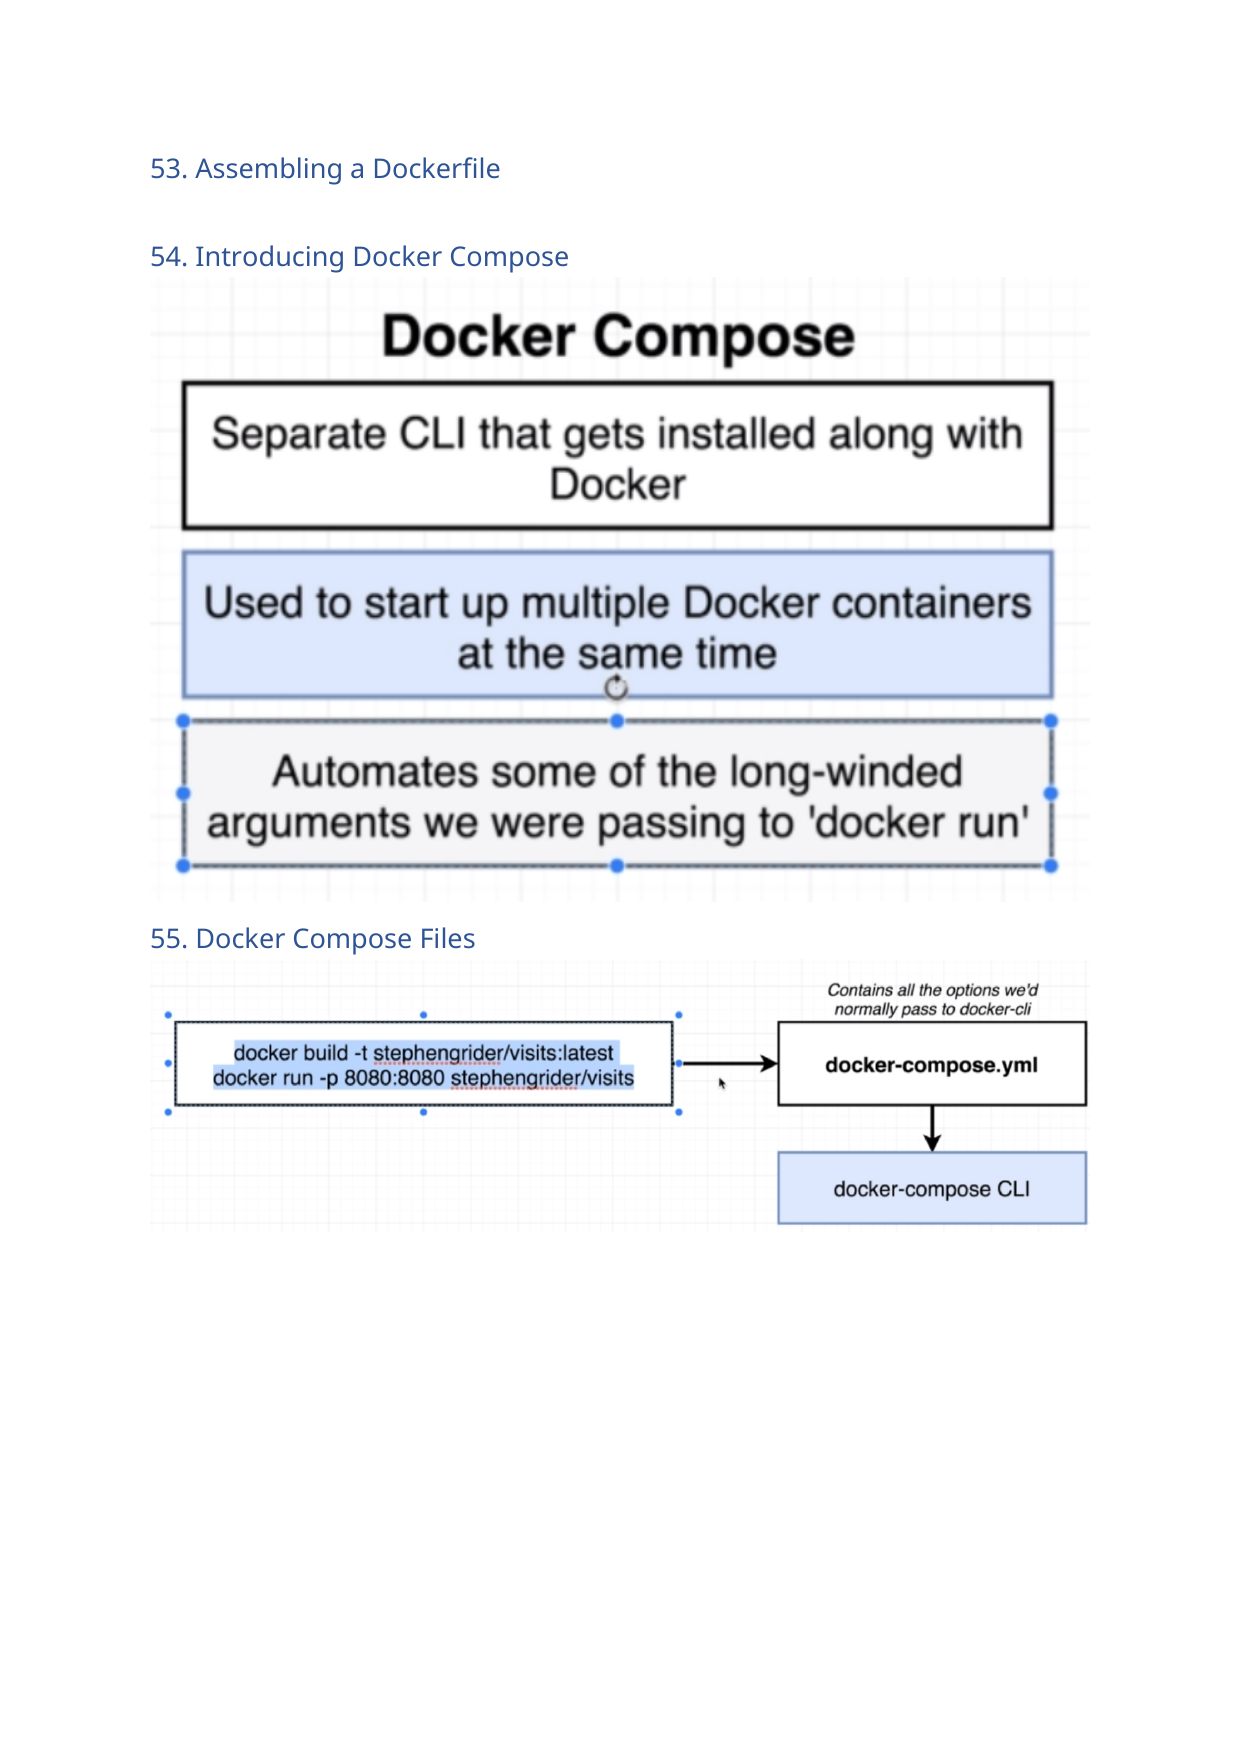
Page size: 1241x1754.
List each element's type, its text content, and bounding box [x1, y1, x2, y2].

subtitle 55. Docker Compose Files [150, 920, 1090, 957]
subtitle 53. Assembling a Dockerfile [150, 150, 1090, 187]
subtitle 54. Introducing Docker Compose [150, 238, 1090, 275]
picture [150, 277, 1091, 902]
picture [150, 959, 1091, 1232]
